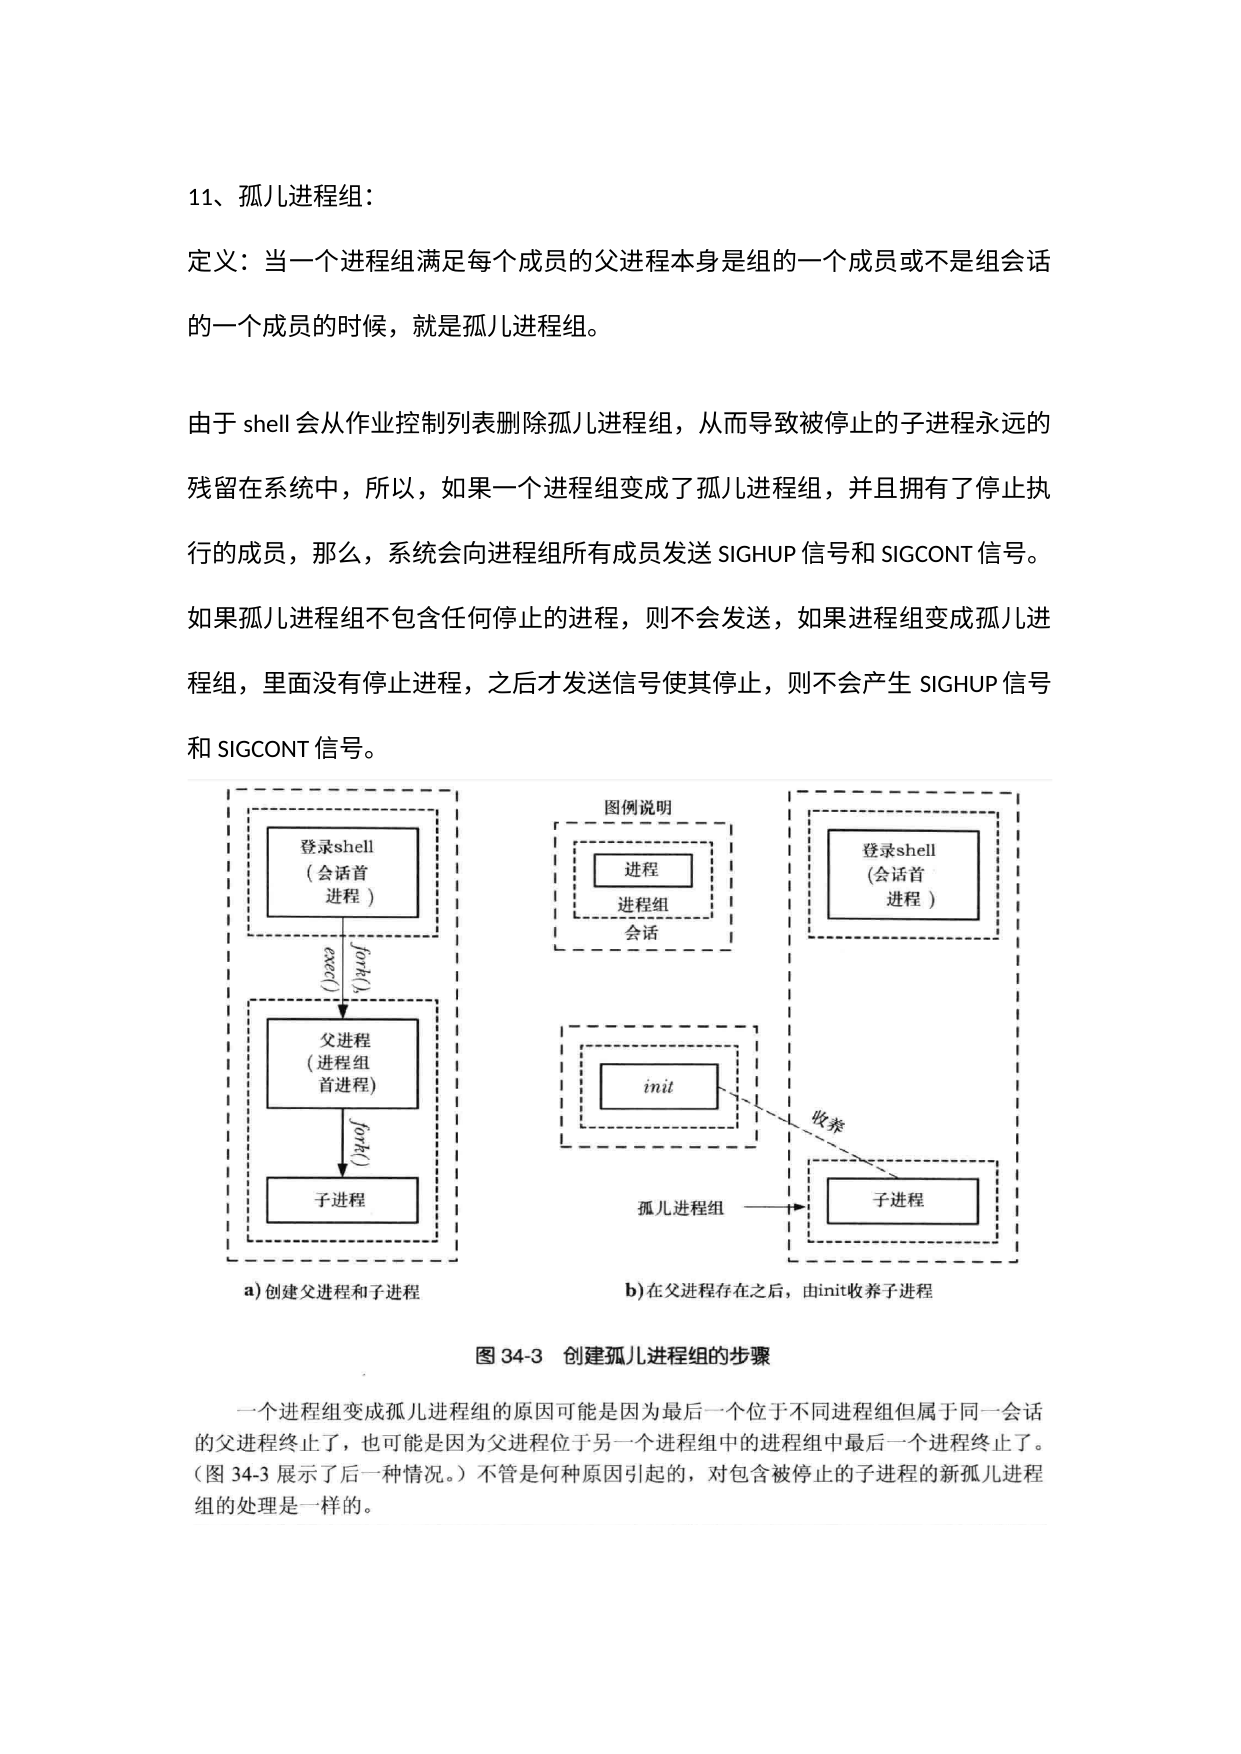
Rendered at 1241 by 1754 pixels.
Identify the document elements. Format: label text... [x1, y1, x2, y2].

picture [187, 1397, 1053, 1525]
list 由于shell会从作业控制列表删除孤儿进程组，从而导致被停止的子进程永远的残留在系统中，所以，如果一个进程组变成了孤儿进程组，并且拥有了停止执行的成员，那么，系统会向进程组所有成员发送SIGHUP信号和SIGCONT信号。如果孤儿进程组不包含任何停止的进程，则不会发送，如果进程组变成孤儿进程组，里面没有停止进程，之后才发送信号使其停止，则不会产生SIGHUP信号和SIGCONT信号。 [187, 389, 1053, 779]
list 孤儿进程组： [187, 162, 1053, 227]
picture [187, 779, 1053, 1377]
list 定义：当一个进程组满足每个成员的父进程本身是组的一个成员或不是组会话的一个成员的时候，就是孤儿进程组。 [187, 227, 1053, 357]
